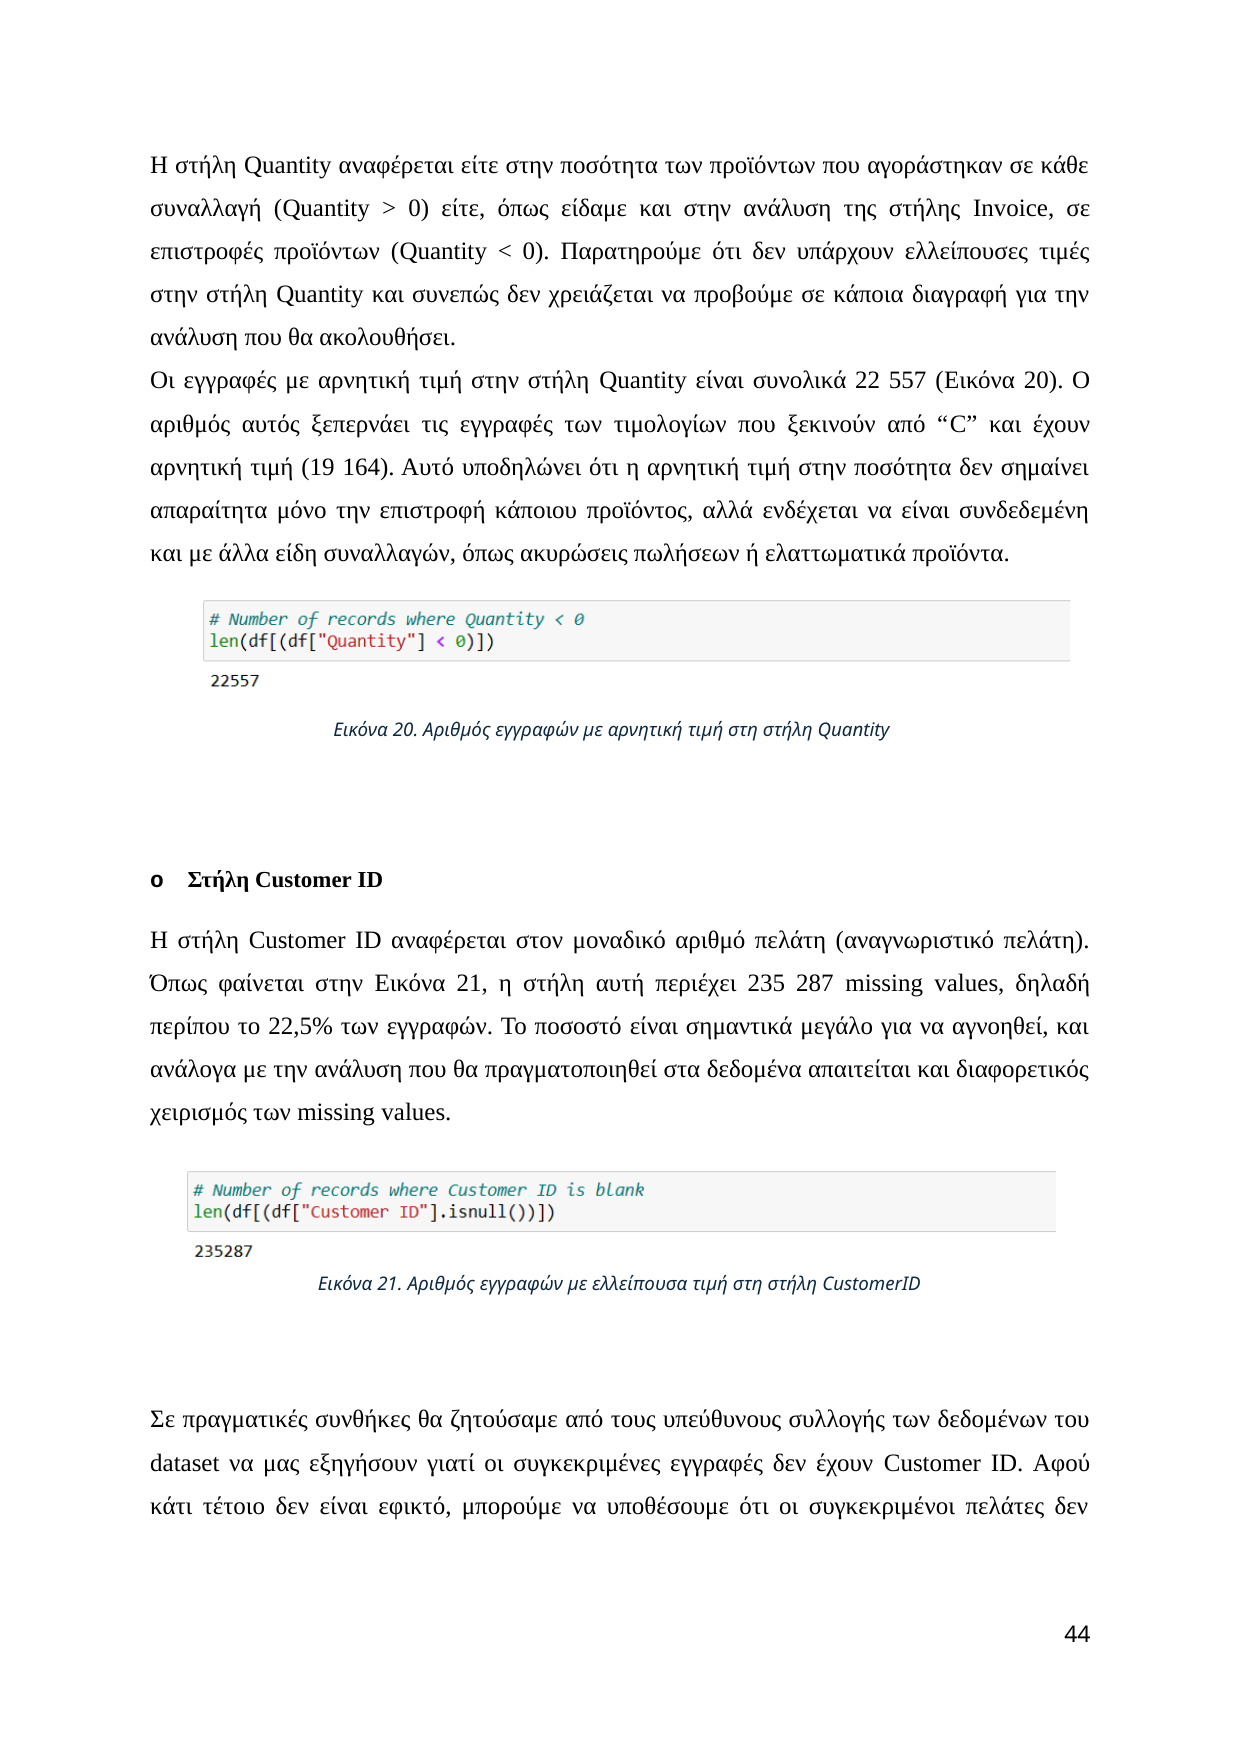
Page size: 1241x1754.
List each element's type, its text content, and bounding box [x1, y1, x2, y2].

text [150, 1404, 1090, 1519]
text Η στήλη Quantity αναφέρεται είτε στην ποσότητα των προϊόντων που αγοράστηκαν σε κάθε συναλλαγή (Quantity > 0) είτε, όπως είδαμε και στην ανάλυση της στήλης Invoice, σε επιστροφές προϊόντων (Quantity < 0). Παρατηρούμε ότι δεν υπάρχουν ελλείπουσες τιμές στην στήλη Quantity και συνεπώς δεν χρειάζεται να προβούμε σε κάποια διαγραφή για την ανάλυση που θα ακολουθήσει. [150, 150, 1090, 351]
picture [201, 597, 1071, 702]
picture [185, 1168, 1056, 1262]
text Οι εγγραφές με αρνητική τιμή στην στήλη Quantity είναι συνολικά 22 557 (Εικόνα 20). Ο αριθμός αυτός ξεπερνάει τις εγγραφές των τιμολογίων που ξεκινούν από “C” και έχουν αρνητική τιμή (19 164). Αυτό υποδηλώνει ότι η αρνητική τιμή στην ποσότητα δεν σημαίνει απαραίτητα μόνο την επιστροφή κάποιου προϊόντος, αλλά ενδέχεται να είναι συνδεδεμένη και με άλλα είδη συναλλαγών, όπως ακυρώσεις πωλήσεων ή ελαττωματικά προϊόντα. [150, 366, 1090, 567]
text H στήλη Customer ID αναφέρεται στον μοναδικό αριθμό πελάτη (αναγνωριστικό πελάτη). Όπως φαίνεται στην Εικόνα 21, η στήλη αυτή περιέχει 235 287 missing values, δηλαδή περίπου το 22,5% των εγγραφών. Το ποσοστό είναι σημαντικά μεγάλο για να αγνοηθεί, και ανάλογα με την ανάλυση που θα πραγματοποιηθεί στα δεδομένα απαιτείται και διαφορετικός χειρισμός των missing values. [150, 925, 1090, 1126]
list Στήλη Customer ID [150, 866, 1090, 894]
